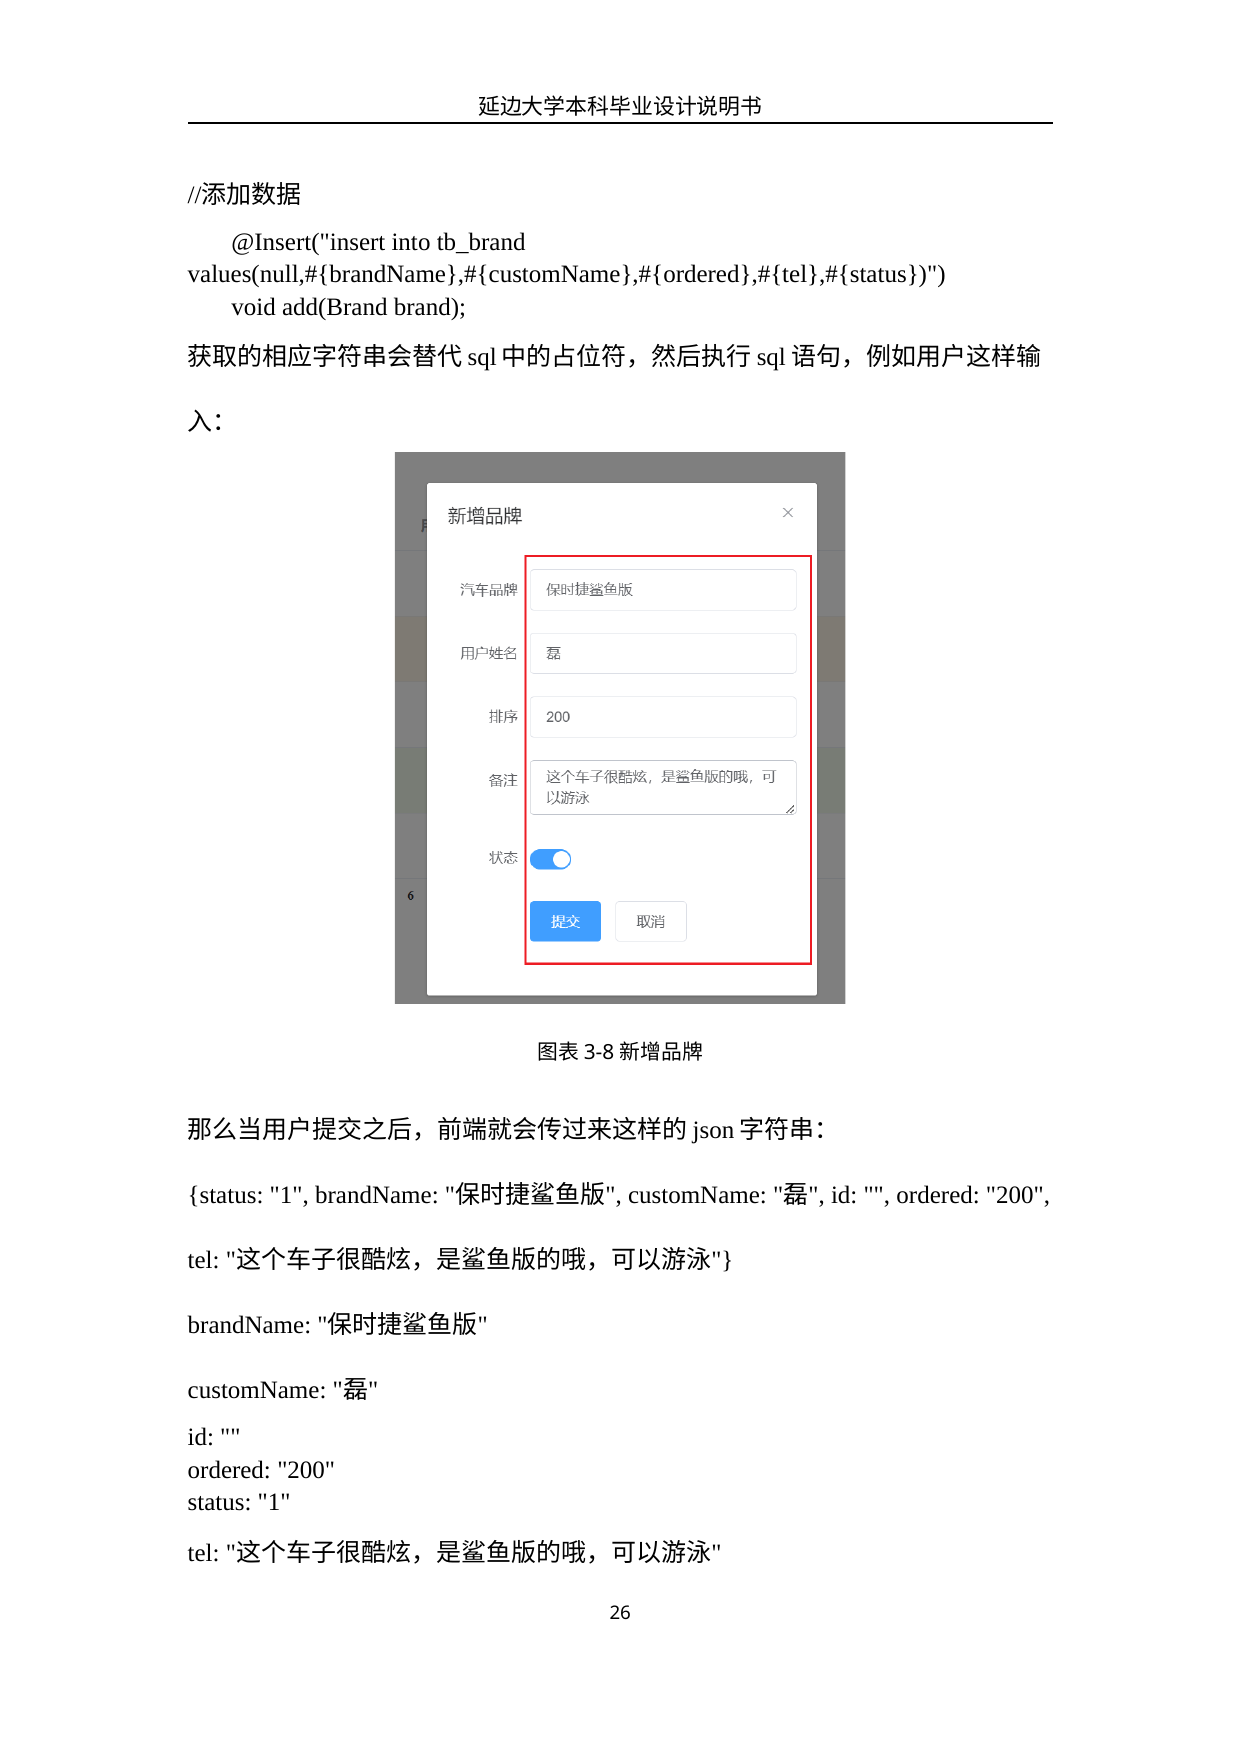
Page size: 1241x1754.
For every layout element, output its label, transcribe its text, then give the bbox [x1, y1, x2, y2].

text status: "1" [187, 1486, 1053, 1518]
text 那么当用户提交之后，前端就会传过来这样的json字符串： [187, 1096, 1053, 1161]
picture [394, 452, 846, 1004]
text 获取的相应字符串会替代sql中的占位符，然后执行sql语句，例如用户这样输入： [187, 322, 1053, 452]
text {status: "1", brandName: "保时捷鲨鱼版", customName: "磊", id: "", ordered: "200", tel: "这个车子很酷炫，是鲨鱼版的哦，可以游泳"} [187, 1161, 1053, 1291]
text brandName: "保时捷鲨鱼版" [187, 1291, 1053, 1356]
text //添加数据 [187, 160, 1053, 225]
text customName: "磊" [187, 1356, 1053, 1421]
text id: "" [187, 1421, 1053, 1453]
text ordered: "200" [187, 1453, 1053, 1486]
text tel: "这个车子很酷炫，是鲨鱼版的哦，可以游泳" [187, 1518, 1053, 1583]
text @Insert("insert into tb_brand values(null,#{brandName},#{customName},#{ordered},#{tel},#{status})") [187, 225, 1053, 290]
text void add(Brand brand); [187, 290, 1053, 322]
